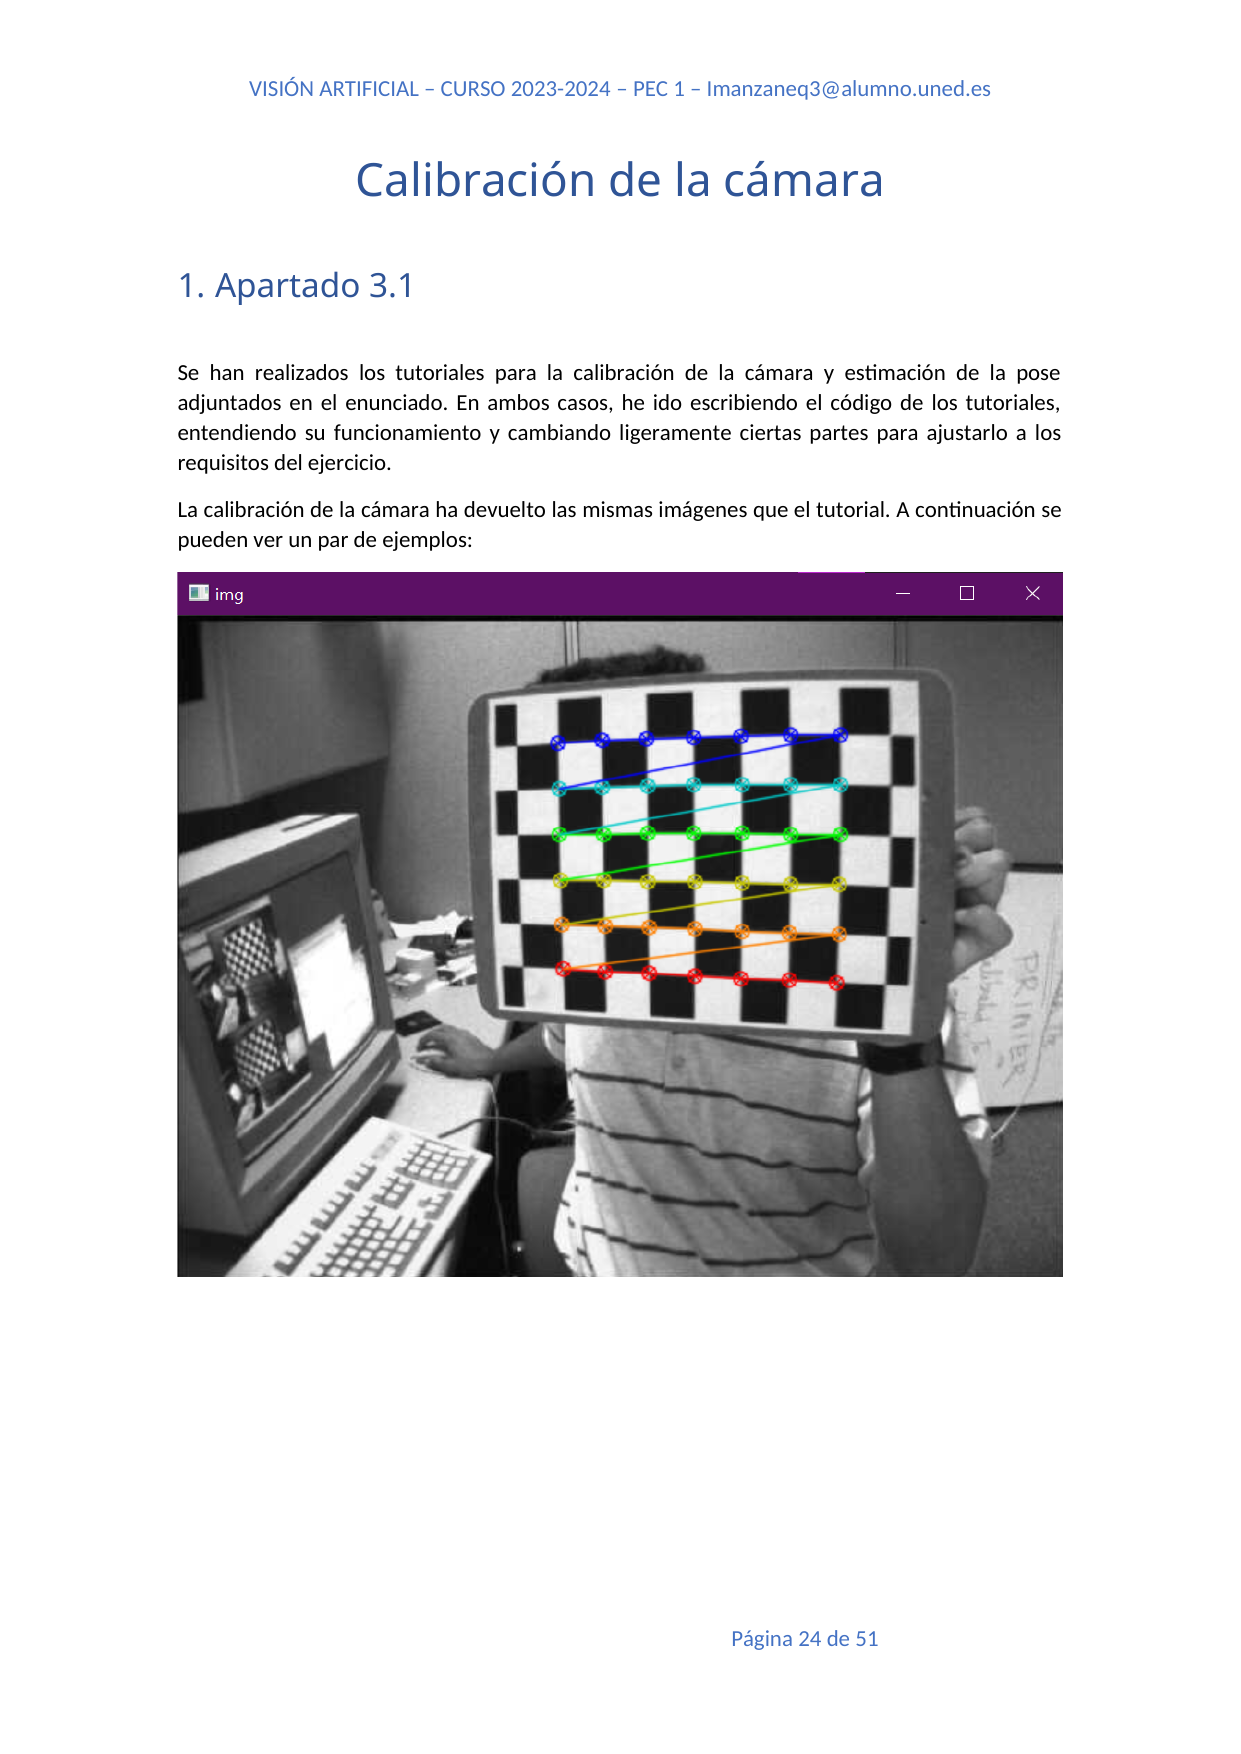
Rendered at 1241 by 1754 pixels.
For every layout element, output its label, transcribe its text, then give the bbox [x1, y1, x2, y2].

picture [177, 572, 1063, 1277]
subtitle Apartado 3.1 [177, 262, 1063, 307]
text Se han realizados los tutoriales para la calibración de la cámara y estimación de la pose adjuntados en el enunciado. En ambos casos, he ido escribiendo el código de los tutoriales, entendiendo su funcionamiento y cambiando ligeramente ciertas partes para ajustarlo a los requisitos del ejercicio. [177, 358, 1063, 476]
subtitle Calibración de la cámara [177, 148, 1063, 210]
text La calibración de la cámara ha devuelto las mismas imágenes que el tutorial. A continuación se pueden ver un par de ejemplos: [177, 495, 1063, 553]
